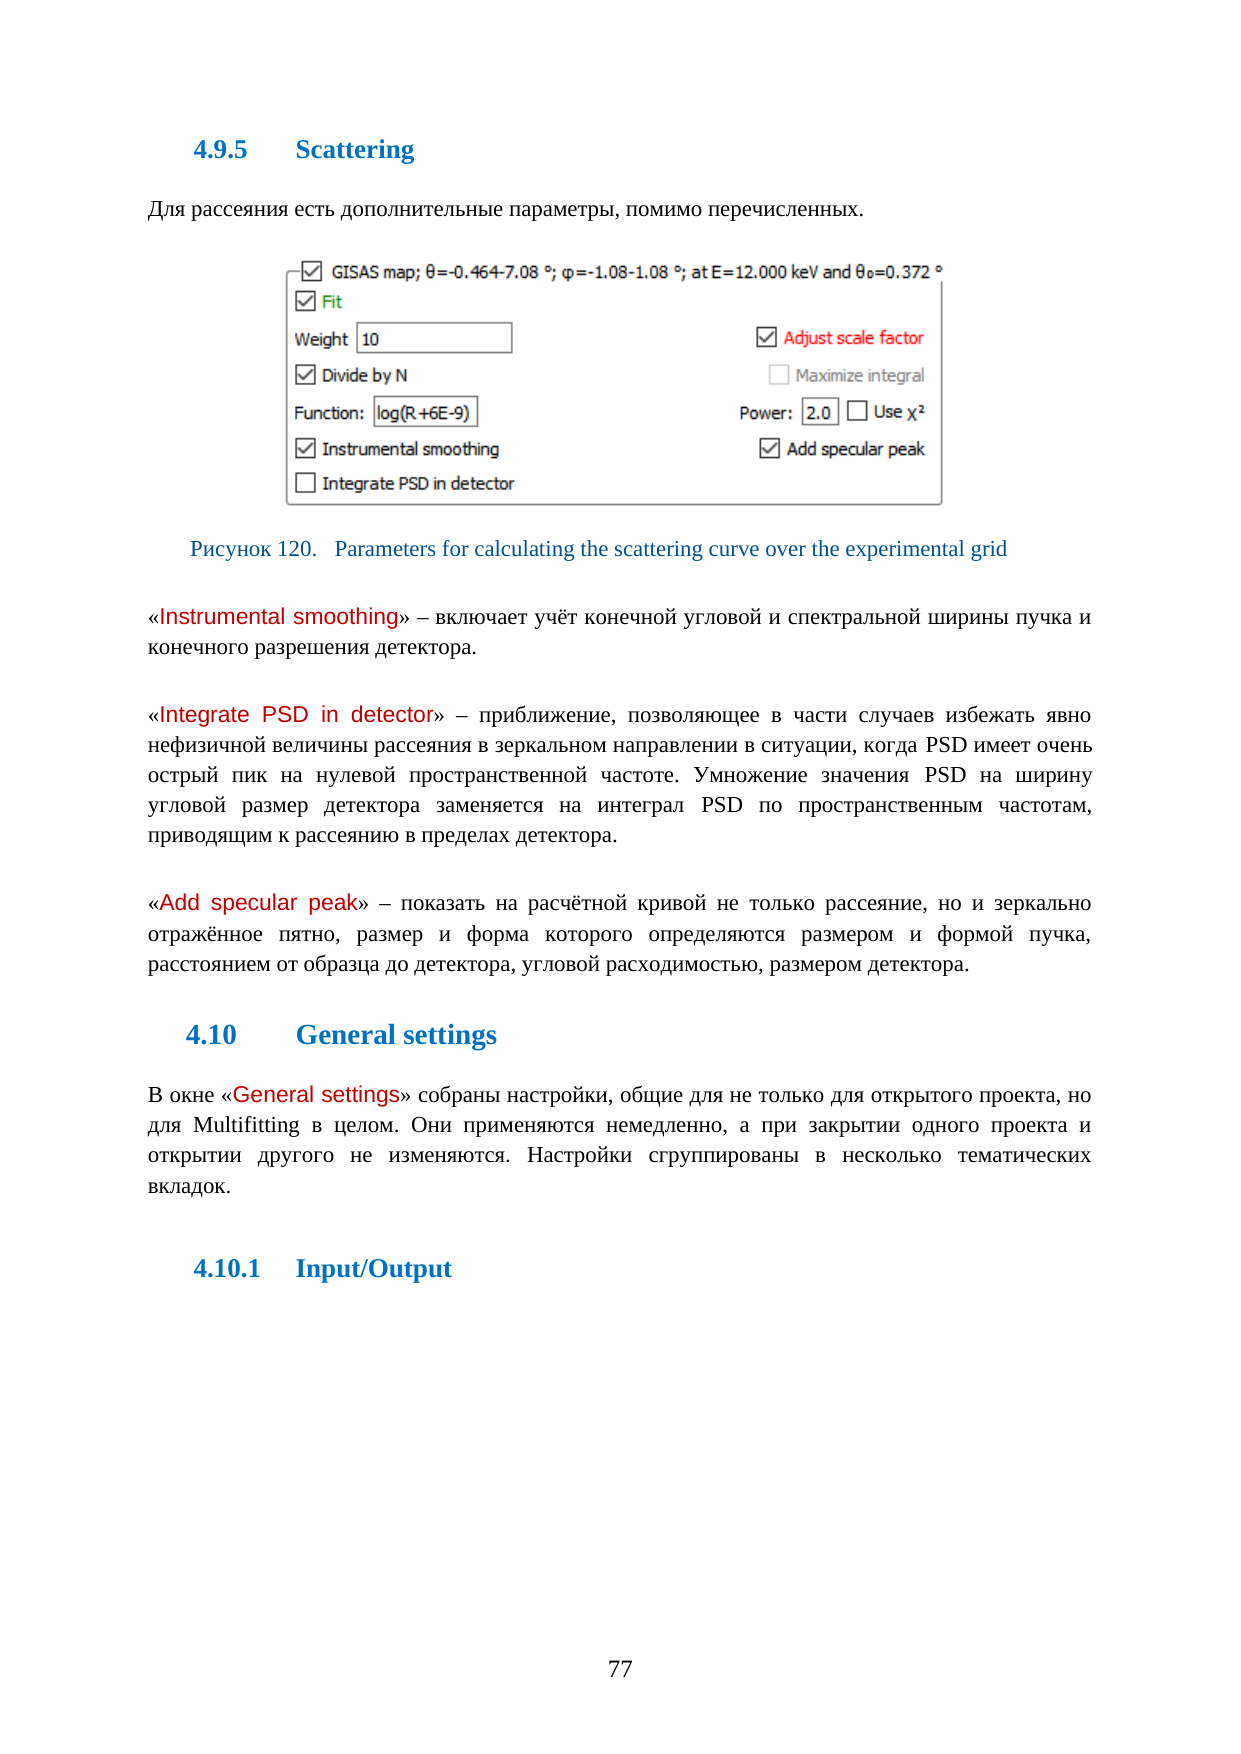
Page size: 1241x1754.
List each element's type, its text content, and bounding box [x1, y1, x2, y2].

subtitle Scattering [193, 133, 1093, 164]
text «Integrate PSD in detector» – приближение, позволяющее в части случаев избежать явно нефизичной величины рассеяния в зеркальном направлении в ситуации, когда PSD имеет очень острый пик на нулевой пространственной частоте. Умножение значения PSD на ширину угловой размер детектора заменяется на интеграл PSD по пространственным частотам, приводящим к рассеянию в пределах детектора. [148, 701, 1093, 848]
text «Instrumental smoothing» – включает учёт конечной угловой и спектральной ширины пучка и конечного разрешения детектора. [148, 603, 1093, 659]
text В окне «General settings» собраны настройки, общие для не только для открытого проекта, но для Multifitting в целом. Они применяются немедленно, а при закрытии одного проекта и открытии другого не изменяются. Настройки сгруппированы в несколько тематических вкладок. [148, 1081, 1093, 1198]
text «Add specular peak» – показать на расчётной кривой не только рассеяние, но и зеркально отражённое пятно, размер и форма которого определяются размером и формой пучка, расстоянием от образца до детектора, угловой расходимостью, размером детектора. [148, 889, 1093, 976]
subtitle Input/Output [193, 1252, 1093, 1283]
picture [280, 255, 949, 515]
text Для рассеяния есть дополнительные параметры, помимо перечисленных. [148, 195, 1093, 222]
subtitle General settings [155, 1017, 1093, 1051]
